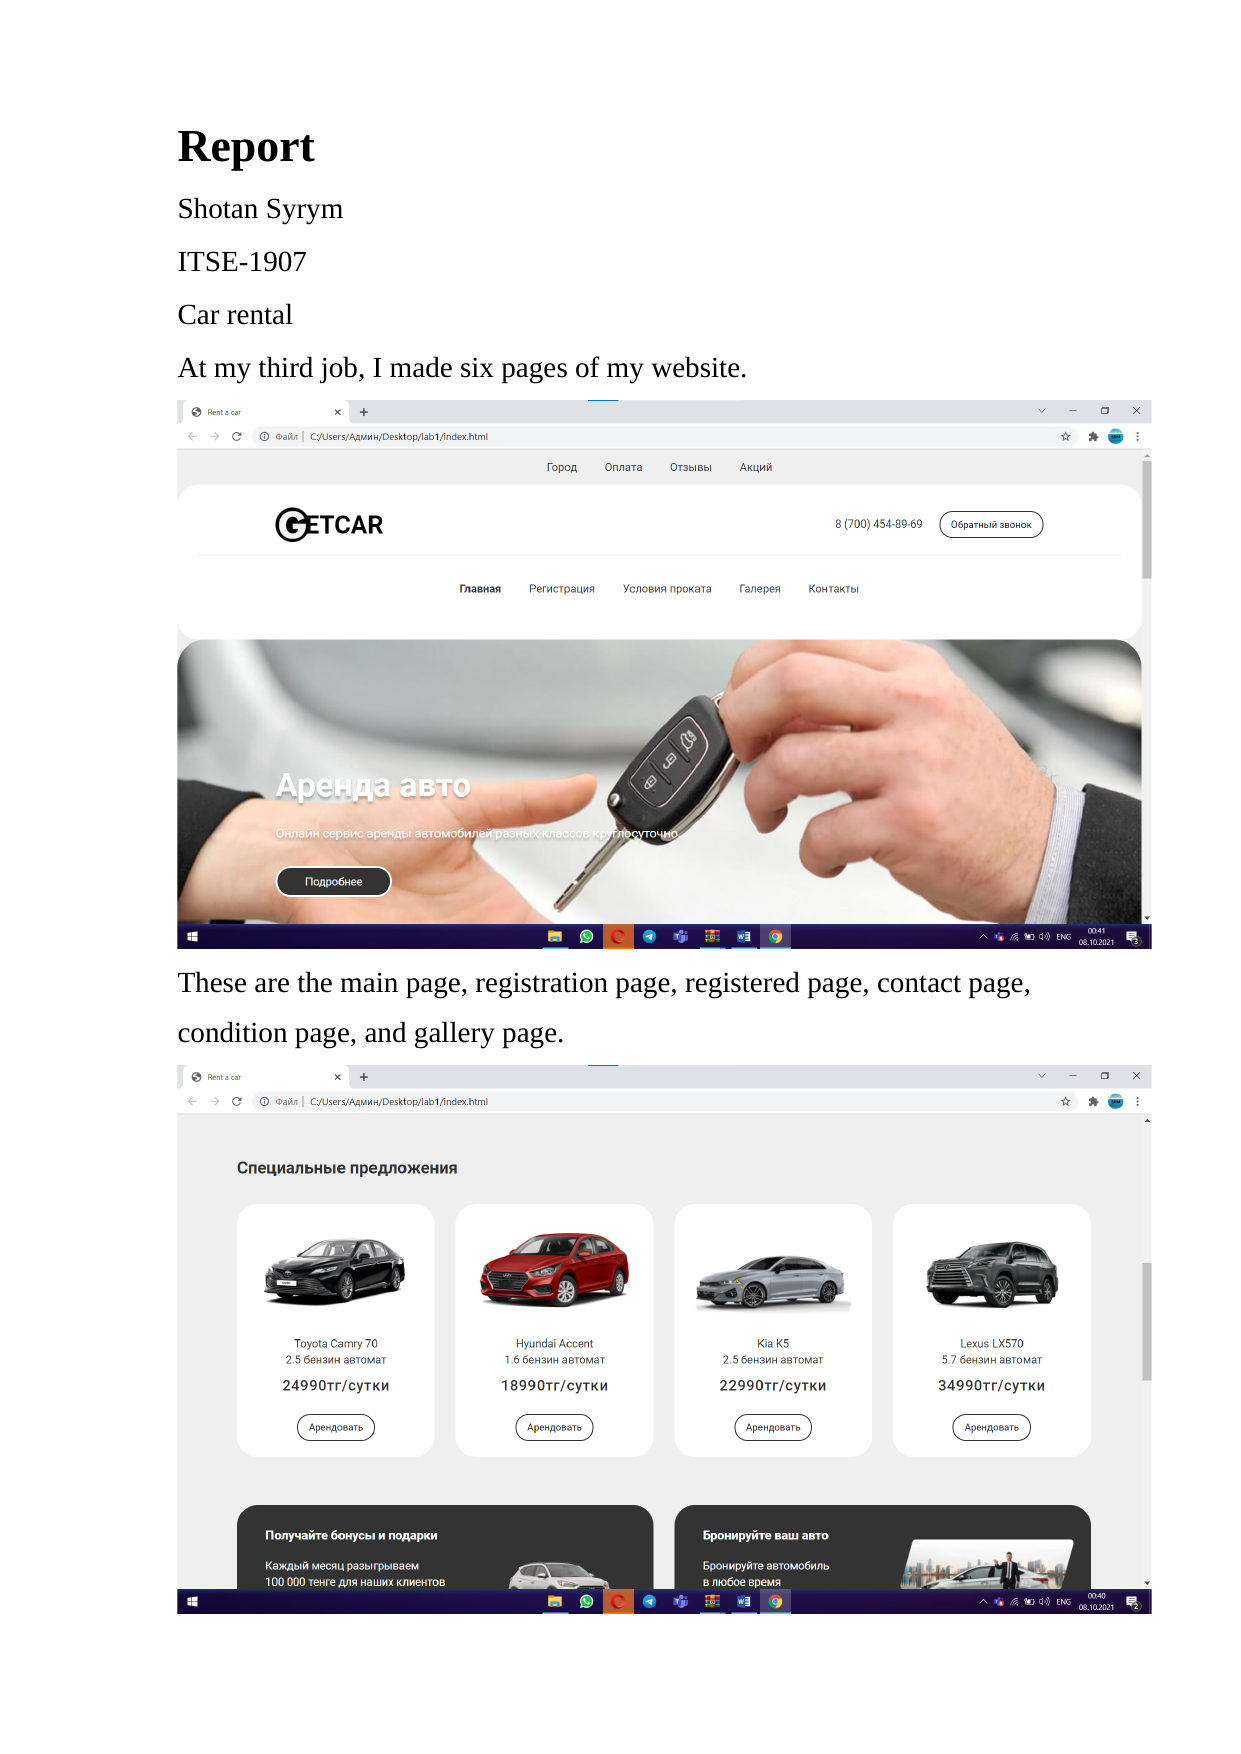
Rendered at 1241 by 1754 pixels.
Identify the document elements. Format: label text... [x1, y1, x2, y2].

text Report [177, 118, 1152, 171]
text Car rental [177, 297, 1152, 331]
picture [177, 1065, 1152, 1614]
picture [177, 400, 1152, 949]
text At my third job, I made six pages of my website. [177, 350, 1152, 384]
text These are the main page, registration page, registered page, contact page, [177, 965, 1152, 999]
text Shotan Syrym [177, 192, 1152, 225]
text ITSE-1907 [177, 244, 1152, 278]
text condition page, and gallery page. [177, 1015, 1152, 1049]
